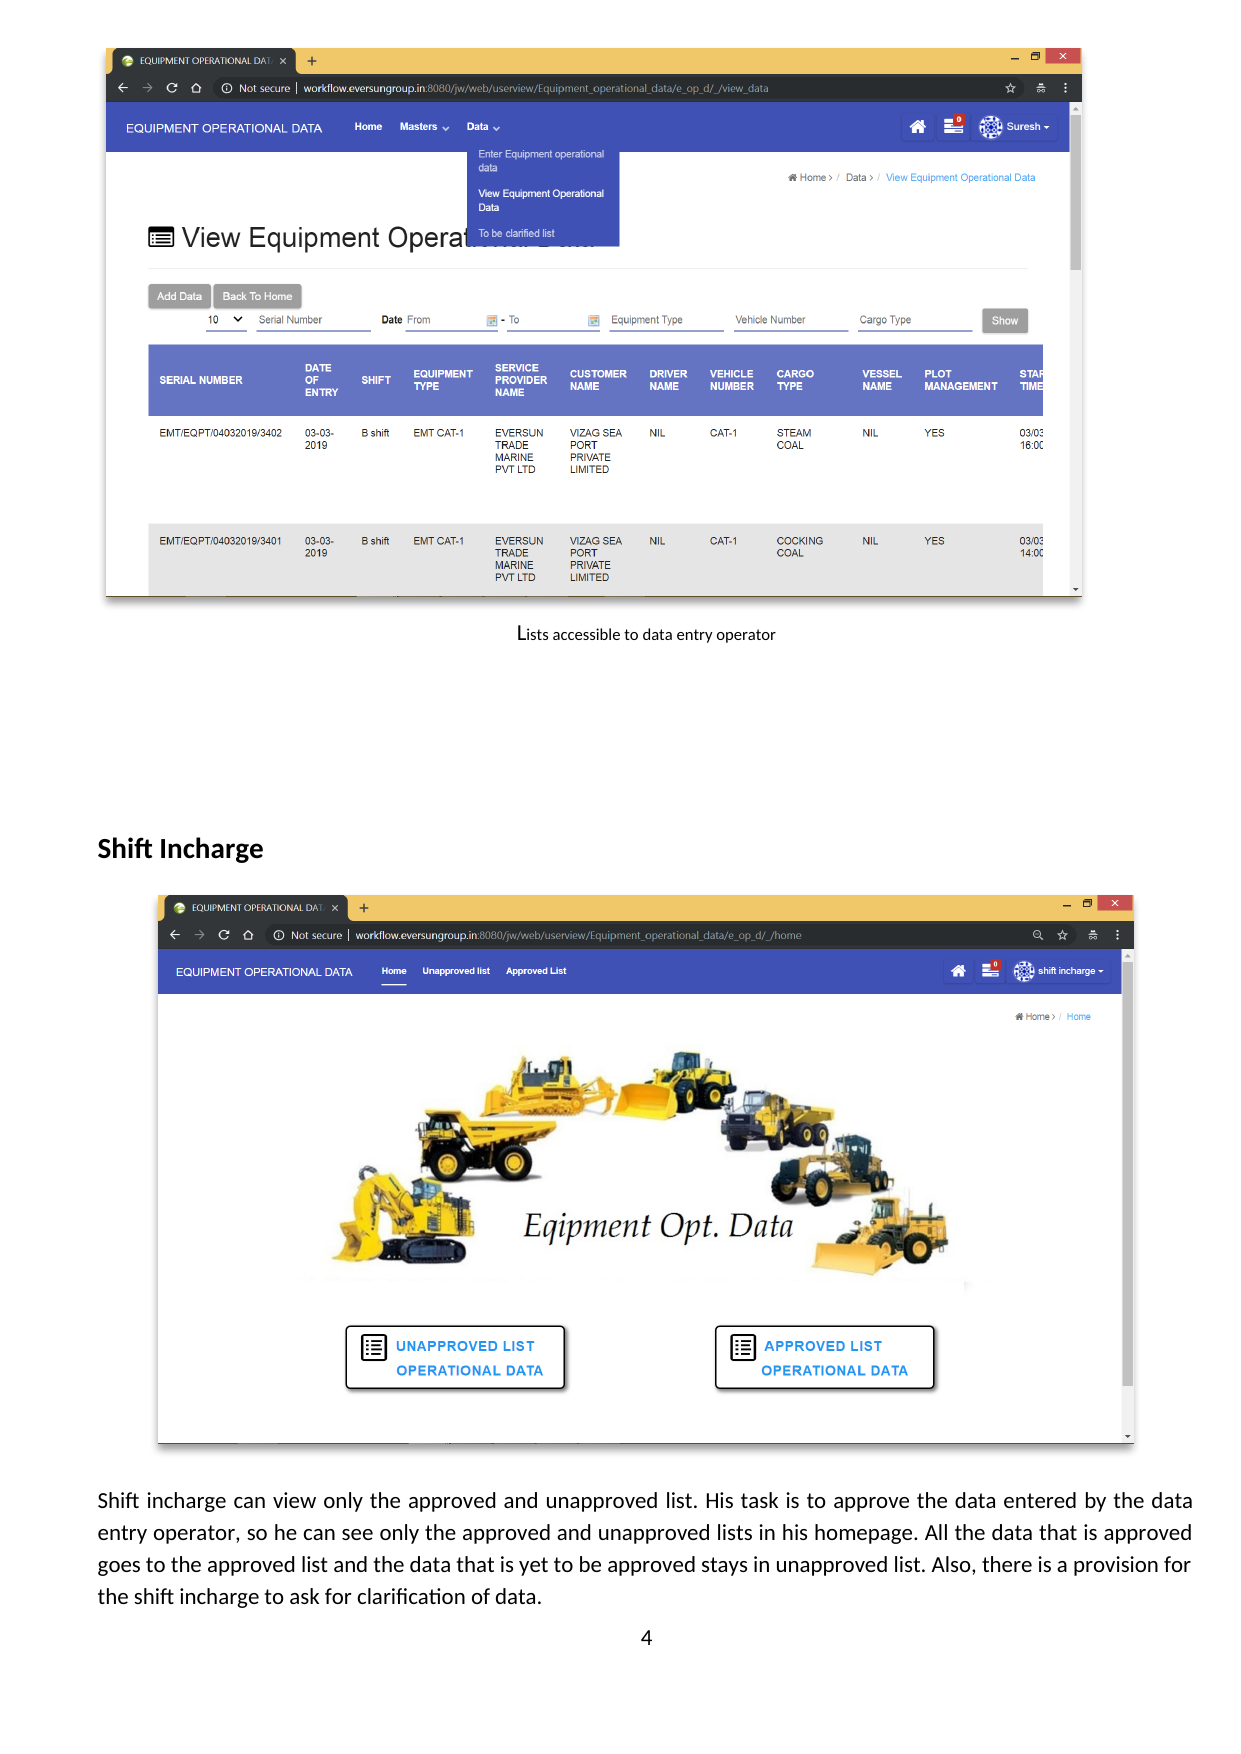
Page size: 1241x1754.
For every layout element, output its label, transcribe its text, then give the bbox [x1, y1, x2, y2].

text Shift Incharge [97, 830, 1195, 866]
picture [158, 895, 1134, 1444]
text Shift incharge can view only the approved and unapproved list. His task is to approve the data entered by the data entry operator, so he can see only the approved and unapproved lists in his homepage. All the data that is approved goes to the approved list and the data that is yet to be approved stays in unapproved list. Also, there is a provision for the shift incharge to ask for clarification of data. [97, 1486, 1195, 1611]
picture [106, 48, 1082, 597]
